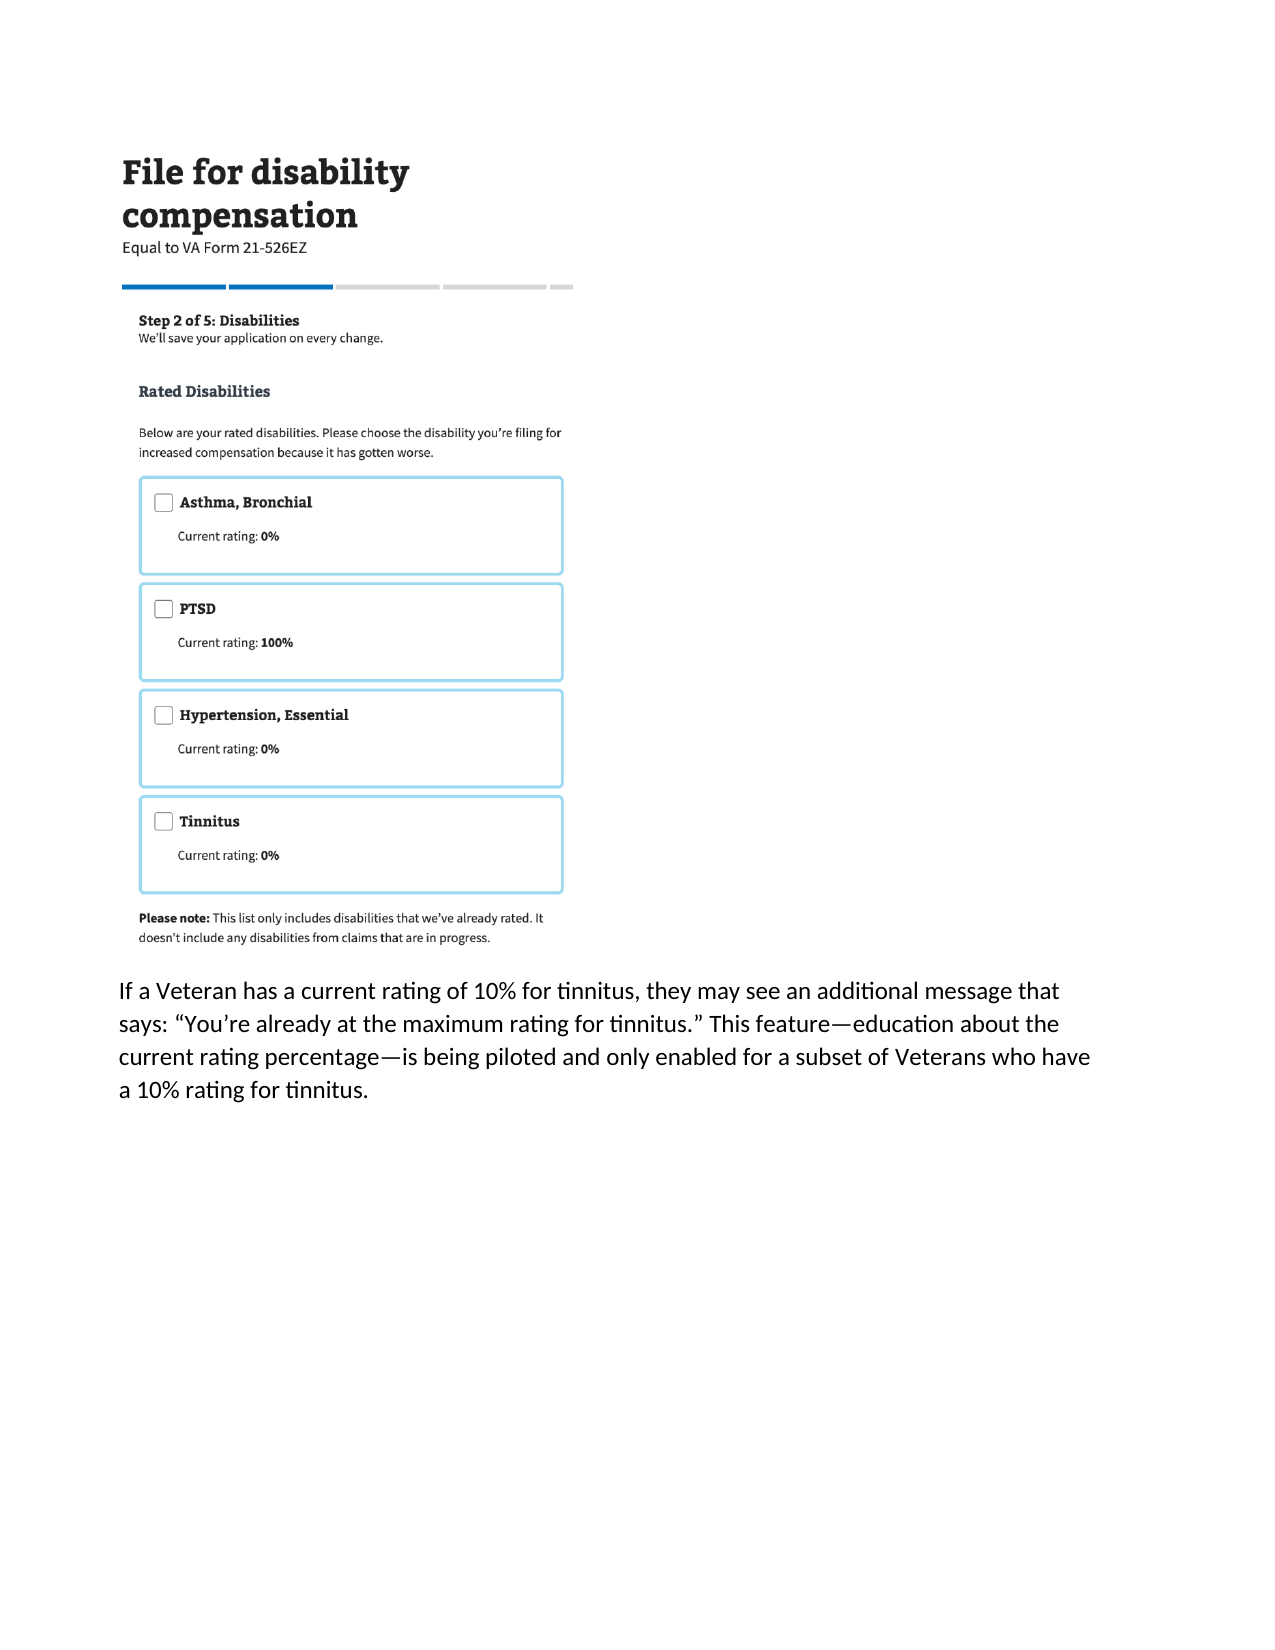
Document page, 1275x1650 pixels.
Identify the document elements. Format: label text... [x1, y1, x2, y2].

text If a Veteran has a current rating of 10% for tinnitus, they may see an additional message that says: “You’re already at the maximum rating for tinnitus.” This feature—education about the current rating percentage—is being piloted and only enabled for a subset of who have a 10% rating for tinnitus. [119, 975, 1103, 1105]
picture [117, 150, 574, 946]
